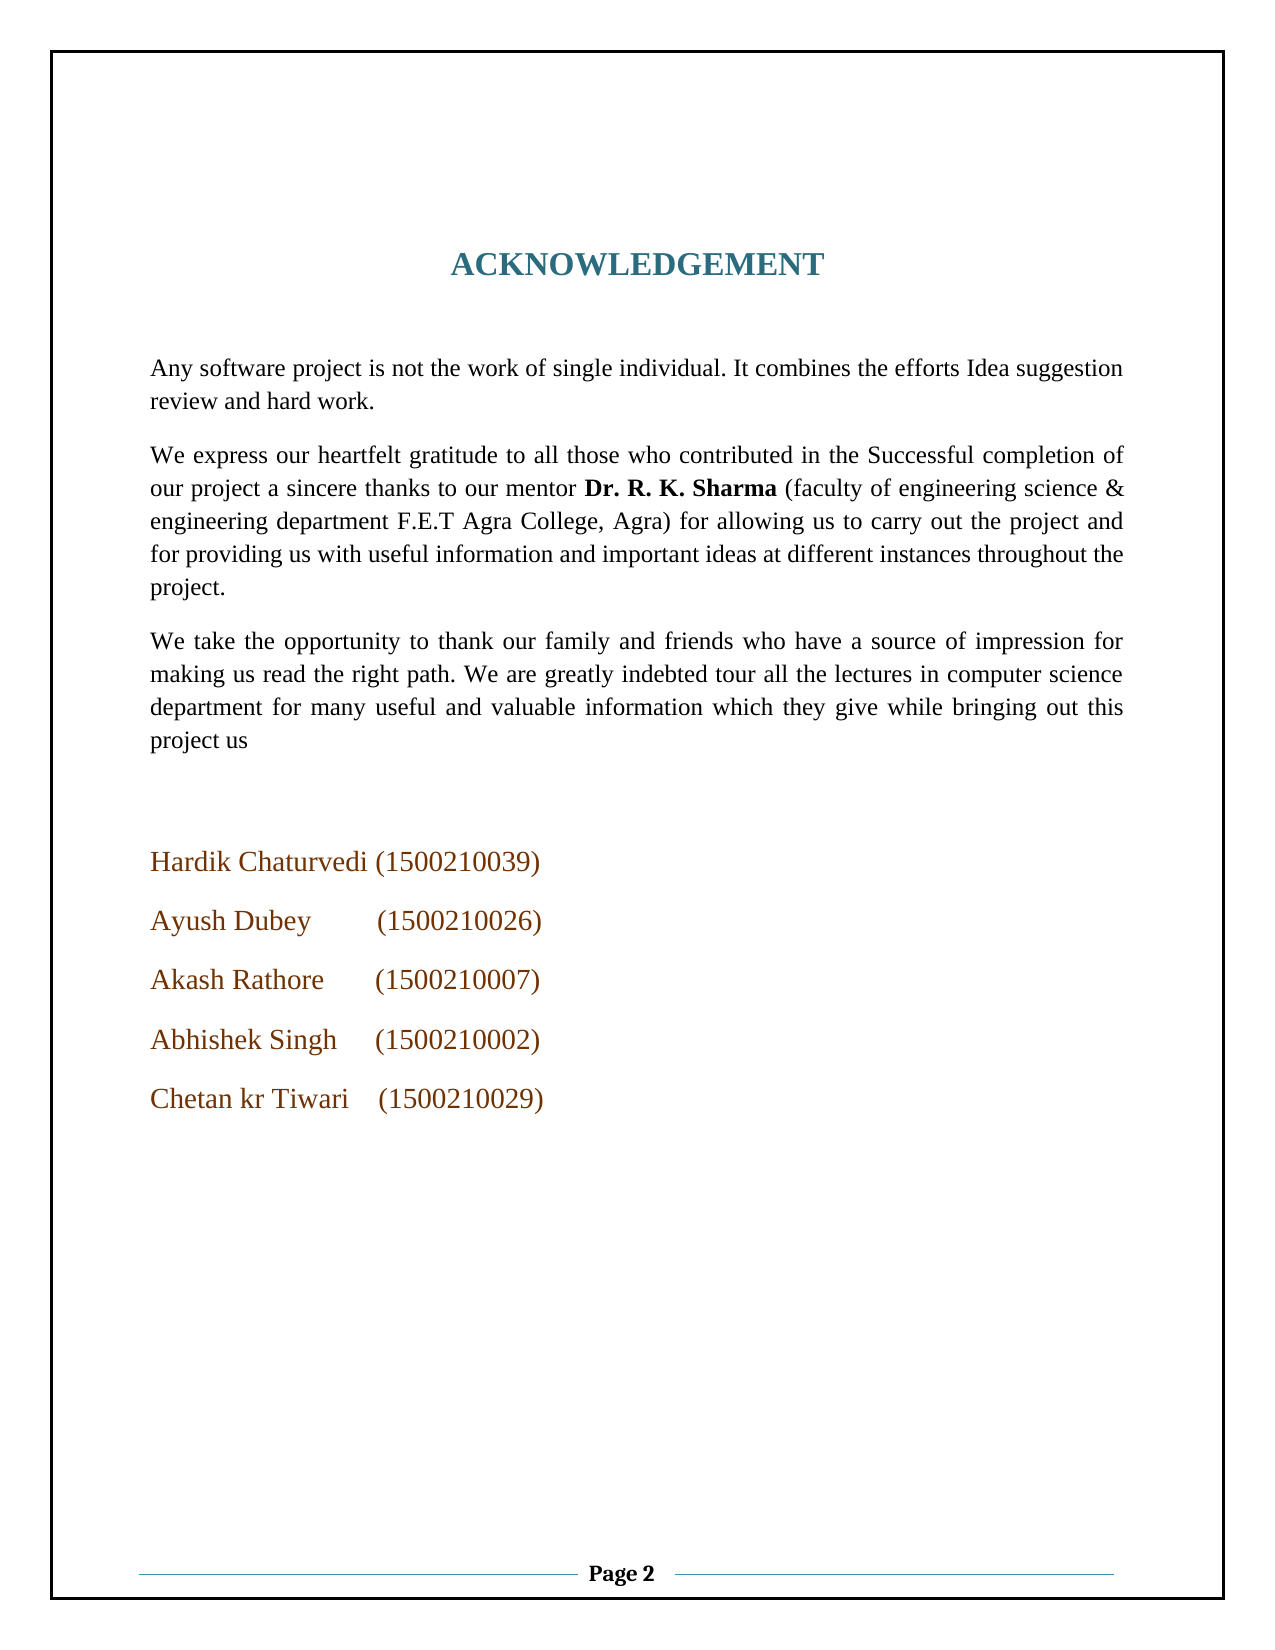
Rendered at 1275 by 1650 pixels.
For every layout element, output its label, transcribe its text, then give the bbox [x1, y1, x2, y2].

subtitle ACKNOWLEDGEMENT [150, 244, 1125, 282]
text We take the opportunity to thank our family and friends who have a source of impression for making us read the right path. We are greatly indebted tour all the lectures in computer science department for many useful and valuable information which they give while bringing out this project us [150, 626, 1125, 754]
text We express our heartfelt gratitude to all those who contributed in the Successful completion of our project a sincere thanks to our mentor Dr. R. K. Sharma (faculty of engineering science & engineering department F.E.T Agra College, Agra) for allowing us to carry out the project and for providing us with useful information and important ideas at different instances throughout the project. [150, 440, 1125, 601]
text Any software project is not the work of single individual. It combines the efforts Idea suggestion review and hard work. [150, 353, 1125, 415]
text Akash Rathore (1500210007) [150, 962, 1125, 996]
text Abhishek Singh (1500210002) [150, 1022, 1125, 1055]
text Chetan kr Tiwari (1500210029) [150, 1081, 1125, 1115]
text Ayush Dubey (1500210026) [150, 903, 1125, 937]
text Hardik Chaturvedi (1500210039) [150, 844, 1125, 877]
